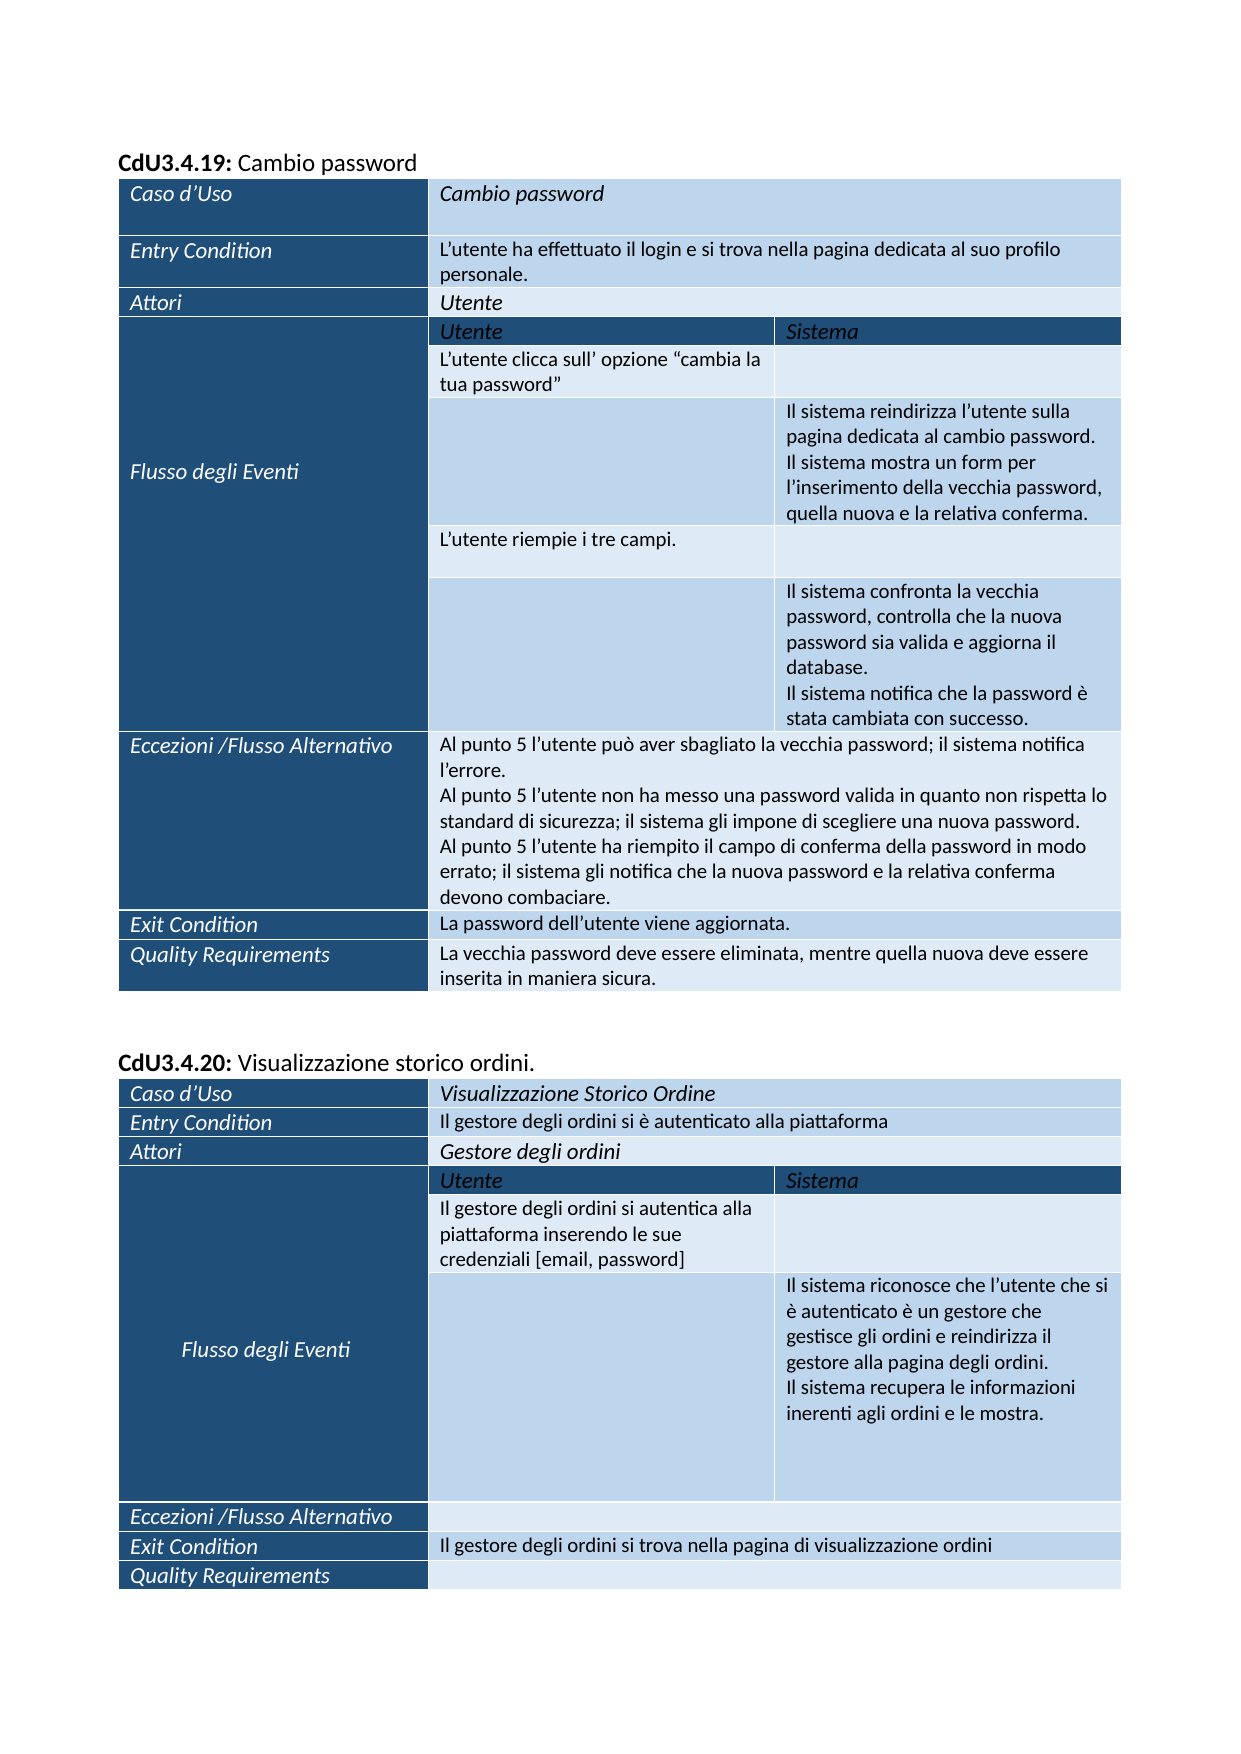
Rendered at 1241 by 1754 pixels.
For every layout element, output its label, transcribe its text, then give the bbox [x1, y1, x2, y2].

table_cell [775, 346, 1121, 397]
table_cell Entry Condition [119, 236, 428, 287]
table_cell Eccezioni /Flusso Alternativo [119, 1503, 428, 1531]
table_cell Sistema [775, 1166, 1121, 1194]
table_cell Quality Requirements [119, 1561, 428, 1589]
text CdU3.4.20: Visualizzazione storico ordini. [118, 1048, 1122, 1078]
table_cell [775, 1195, 1121, 1272]
table_cell Exit Condition [119, 1532, 428, 1560]
table_cell Flusso degli Eventi [119, 1166, 428, 1501]
table_cell [429, 1561, 1121, 1589]
table_cell L’utente clicca sull’ opzione “cambia la tua password” [429, 346, 774, 397]
table_cell Il sistema reindirizza l’utente sulla pagina dedicata al cambio password. Il sistema mostra un form per l’inserimento della vecchia password, quella nuova e la relativa conferma. [775, 398, 1121, 525]
table_cell Il sistema confronta la vecchia password, controlla che la nuova password sia valida e aggiorna il database. Il sistema notifica che la password è stata cambiata con successo. [775, 578, 1121, 731]
text CdU3.4.19: Cambio password [118, 148, 1122, 178]
table_cell Il sistema riconosce che l’utente che si è autenticato è un gestore che gestisce gli ordini e reindirizza il gestore alla pagina degli ordini. Il sistema recupera le informazioni inerenti agli ordini e le mostra. [775, 1273, 1121, 1501]
table_cell La password dell’utente viene aggiornata. [429, 911, 1121, 939]
table_cell Flusso degli Eventi [119, 317, 428, 731]
table_cell Il gestore degli ordini si autentica alla piattaforma inserendo le sue credenziali [email, password] [429, 1195, 774, 1272]
table_cell [429, 578, 774, 731]
table_cell Attori [119, 1137, 428, 1165]
table_cell Utente [429, 288, 1121, 316]
table_cell [775, 526, 1121, 577]
table_cell Utente [429, 317, 774, 345]
table_cell L’utente ha effettuato il login e si trova nella pagina dedicata al suo profilo personale. [429, 236, 1121, 287]
table_header Visualizzazione Storico Ordine [429, 1079, 1121, 1107]
table_cell Il gestore degli ordini si è autenticato alla piattaforma [429, 1108, 1121, 1136]
table_cell Exit Condition [119, 911, 428, 939]
table_cell Eccezioni /Flusso Alternativo [119, 732, 428, 909]
table_cell Attori [119, 288, 428, 316]
table_header Caso d’Uso [119, 1079, 428, 1107]
table_cell [429, 1273, 774, 1501]
table_cell Sistema [775, 317, 1121, 345]
table_cell Utente [429, 1166, 774, 1194]
table_cell Entry Condition [119, 1108, 428, 1136]
table_header Caso d’Uso [119, 179, 428, 235]
table_cell [429, 1503, 1121, 1531]
table_cell L’utente riempie i tre campi. [429, 526, 774, 577]
table_cell Quality Requirements [119, 940, 428, 991]
table_cell Il gestore degli ordini si trova nella pagina di visualizzazione ordini [429, 1532, 1121, 1560]
table_cell Al punto 5 l’utente può aver sbagliato la vecchia password; il sistema notifica l’errore. Al punto 5 l’utente non ha messo una password valida in quanto non rispetta lo standard di sicurezza; il sistema gli impone di scegliere una nuova password. Al punto 5 l’utente ha riempito il campo di conferma della password in modo errato; il sistema gli notifica che la nuova password e la relativa conferma devono combaciare. [429, 732, 1121, 909]
table_cell La vecchia password deve essere eliminata, mentre quella nuova deve essere inserita in maniera sicura. [429, 940, 1121, 991]
table_cell Gestore degli ordini [429, 1137, 1121, 1165]
table_header Cambio password [429, 179, 1121, 235]
table_cell [429, 398, 774, 525]
